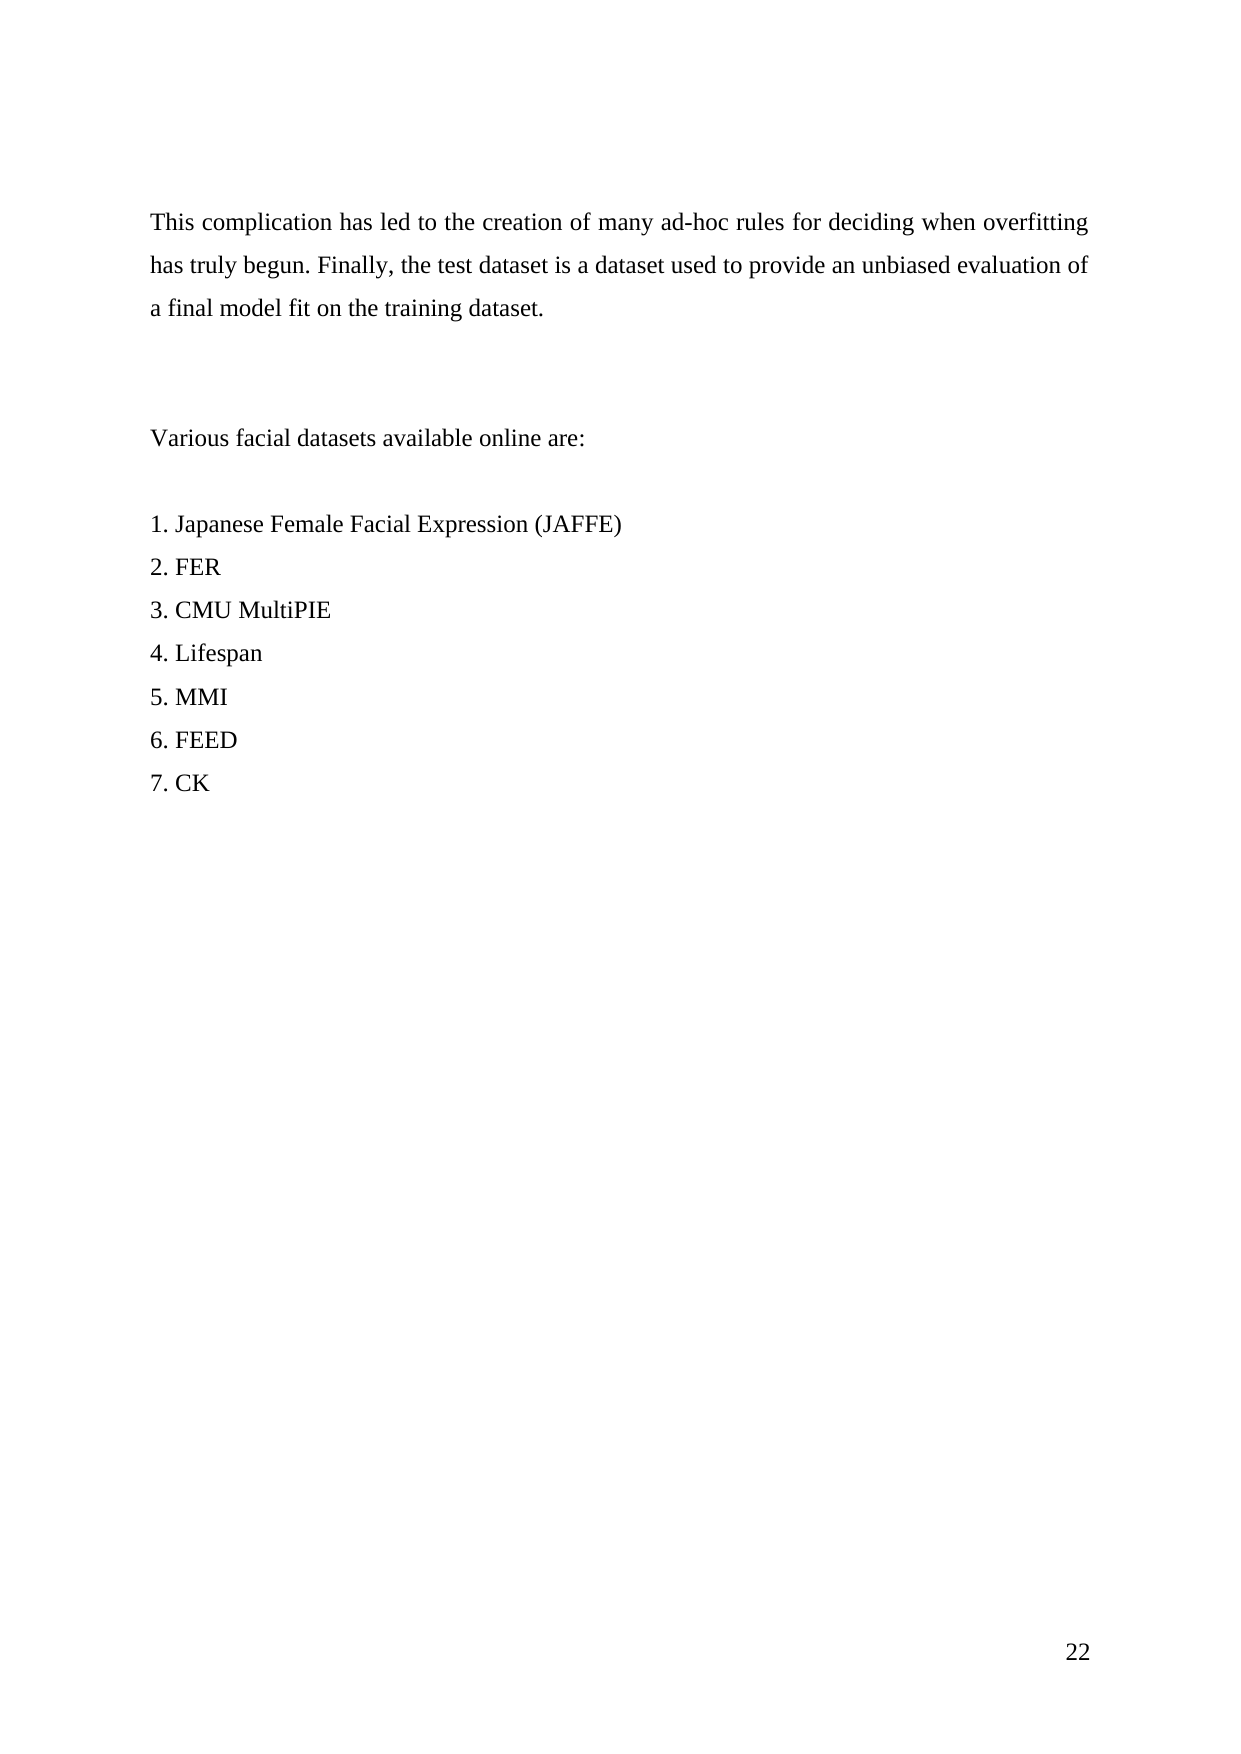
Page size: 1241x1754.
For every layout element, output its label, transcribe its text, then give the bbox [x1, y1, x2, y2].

text 4. Lifespan [150, 638, 1090, 667]
text 3. CMU MultiPIE [150, 595, 1090, 624]
text Various facial datasets available online are: [150, 423, 1090, 452]
text This complication has led to the creation of many ad-hoc rules for deciding when overfitting has truly begun. Finally, the test dataset is a dataset used to provide an unbiased evaluation of a final model fit on the training dataset. [150, 207, 1090, 322]
text 6. FEED [150, 725, 1090, 753]
text 2. FER [150, 552, 1090, 581]
text 1. Japanese Female Facial Expression (JAFFE) [150, 509, 1090, 538]
text 5. MMI [150, 682, 1090, 710]
text 7. CK [150, 768, 1090, 797]
